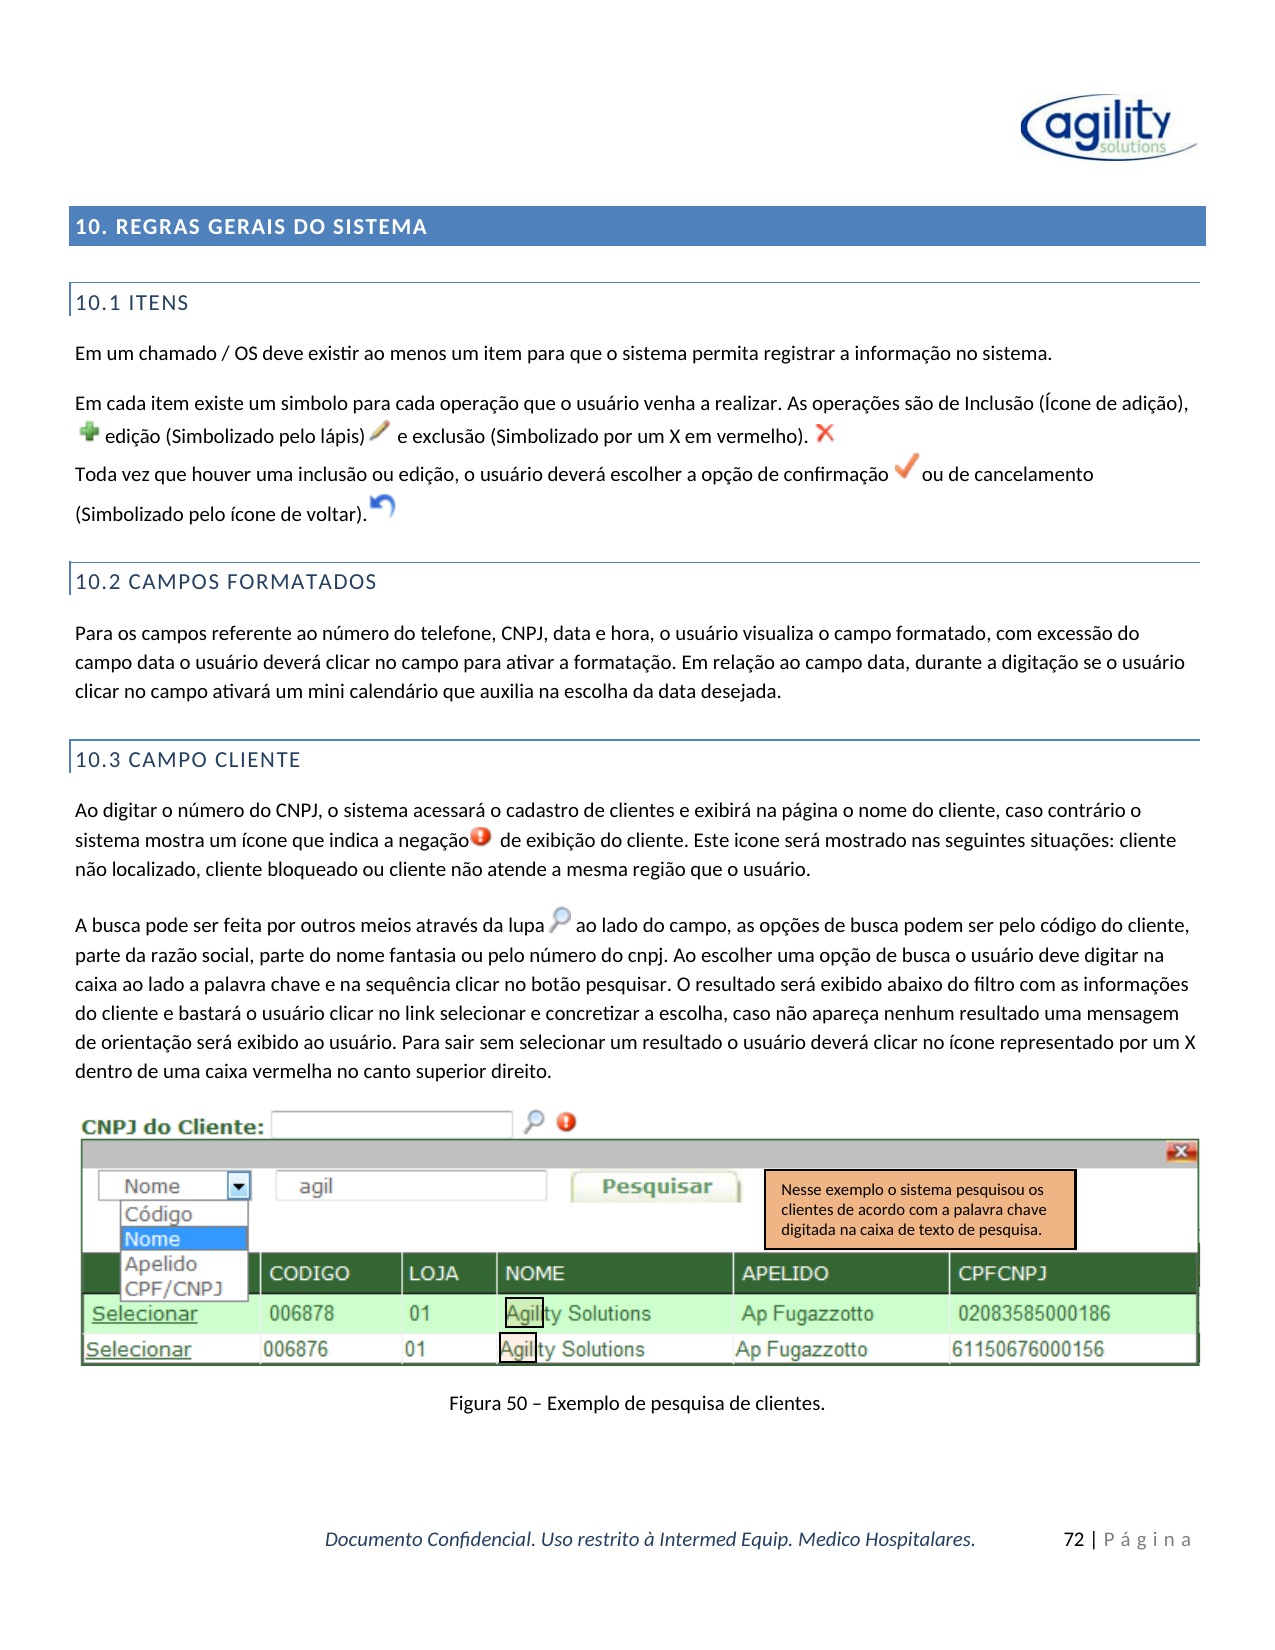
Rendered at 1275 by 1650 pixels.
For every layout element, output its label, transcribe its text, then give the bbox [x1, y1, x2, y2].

picture [75, 419, 105, 444]
text A busca pode ser feita por outros meios através da lupa ao lado do campo, as opções de busca podem ser pelo código do cliente, parte da razão social, parte do nome fantasia ou pelo número do cnpj. Ao escolher uma opção de busca o usuário deve digitar na caixa ao lado a palavra chave e na sequência clicar no botão pesquisar. O resultado será exibido abaixo do filtro com as informações do cliente e bastará o usuário clicar no link selecionar e concretizar a escolha, caso não apareça nenhum resultado uma mensagem de orientação será exibido ao usuário. Para sair sem selecionar um resultado o usuário deverá clicar no ícone representado por um X dentro de uma caixa vermelha no canto superior direito. [75, 906, 1200, 1084]
picture [367, 490, 402, 522]
subtitle 10.2 Campos formatados [71, 563, 1200, 595]
picture [894, 452, 922, 482]
picture [75, 1108, 1200, 1366]
picture [545, 906, 571, 933]
subtitle 10.1 Itens [71, 283, 1200, 316]
subtitle 10.3 Campo cliente [71, 741, 1200, 773]
subtitle 10. Regras gerais do sistema [75, 212, 1200, 240]
text Em cada item existe um simbolo para cada operação que o usuário venha a realizar. As operações são de Inclusão (Ícone de adição), edição (Simbolizado pelo lápis) e exclusão (Simbolizado por um X em vermelho). Toda vez que houver uma inclusão ou edição, o usuário deverá escolher a opção de confirmação ou de cancelamento (Simbolizado pelo ícone de voltar). [75, 391, 1200, 526]
picture [469, 827, 496, 847]
text Em um chamado / OS deve existir ao menos um item para que o sistema permita registrar a informação no sistema. [75, 341, 1200, 366]
picture [1020, 94, 1198, 161]
text Ao digitar o número do CNPJ, o sistema acessará o cadastro de clientes e exibirá na página o nome do cliente, caso contrário o sistema mostra um ícone que indica a negação de exibição do cliente. Este icone será mostrado nas seguintes situações: cliente não localizado, cliente bloqueado ou cliente não atende a mesma região que o usuário. [75, 798, 1200, 881]
text Figura 50 – Exemplo de pesquisa de clientes. [75, 1391, 1200, 1416]
picture [365, 419, 393, 444]
text Para os campos referente ao número do telefone, CNPJ, data e hora, o usuário visualiza o campo formatado, com excessão do campo data o usuário deverá clicar no campo para ativar a formatação. Em relação ao campo data, durante a digitação se o usuário clicar no campo ativará um mini calendário que auxilia na escolha da data desejada. [75, 620, 1200, 704]
picture [814, 424, 836, 444]
